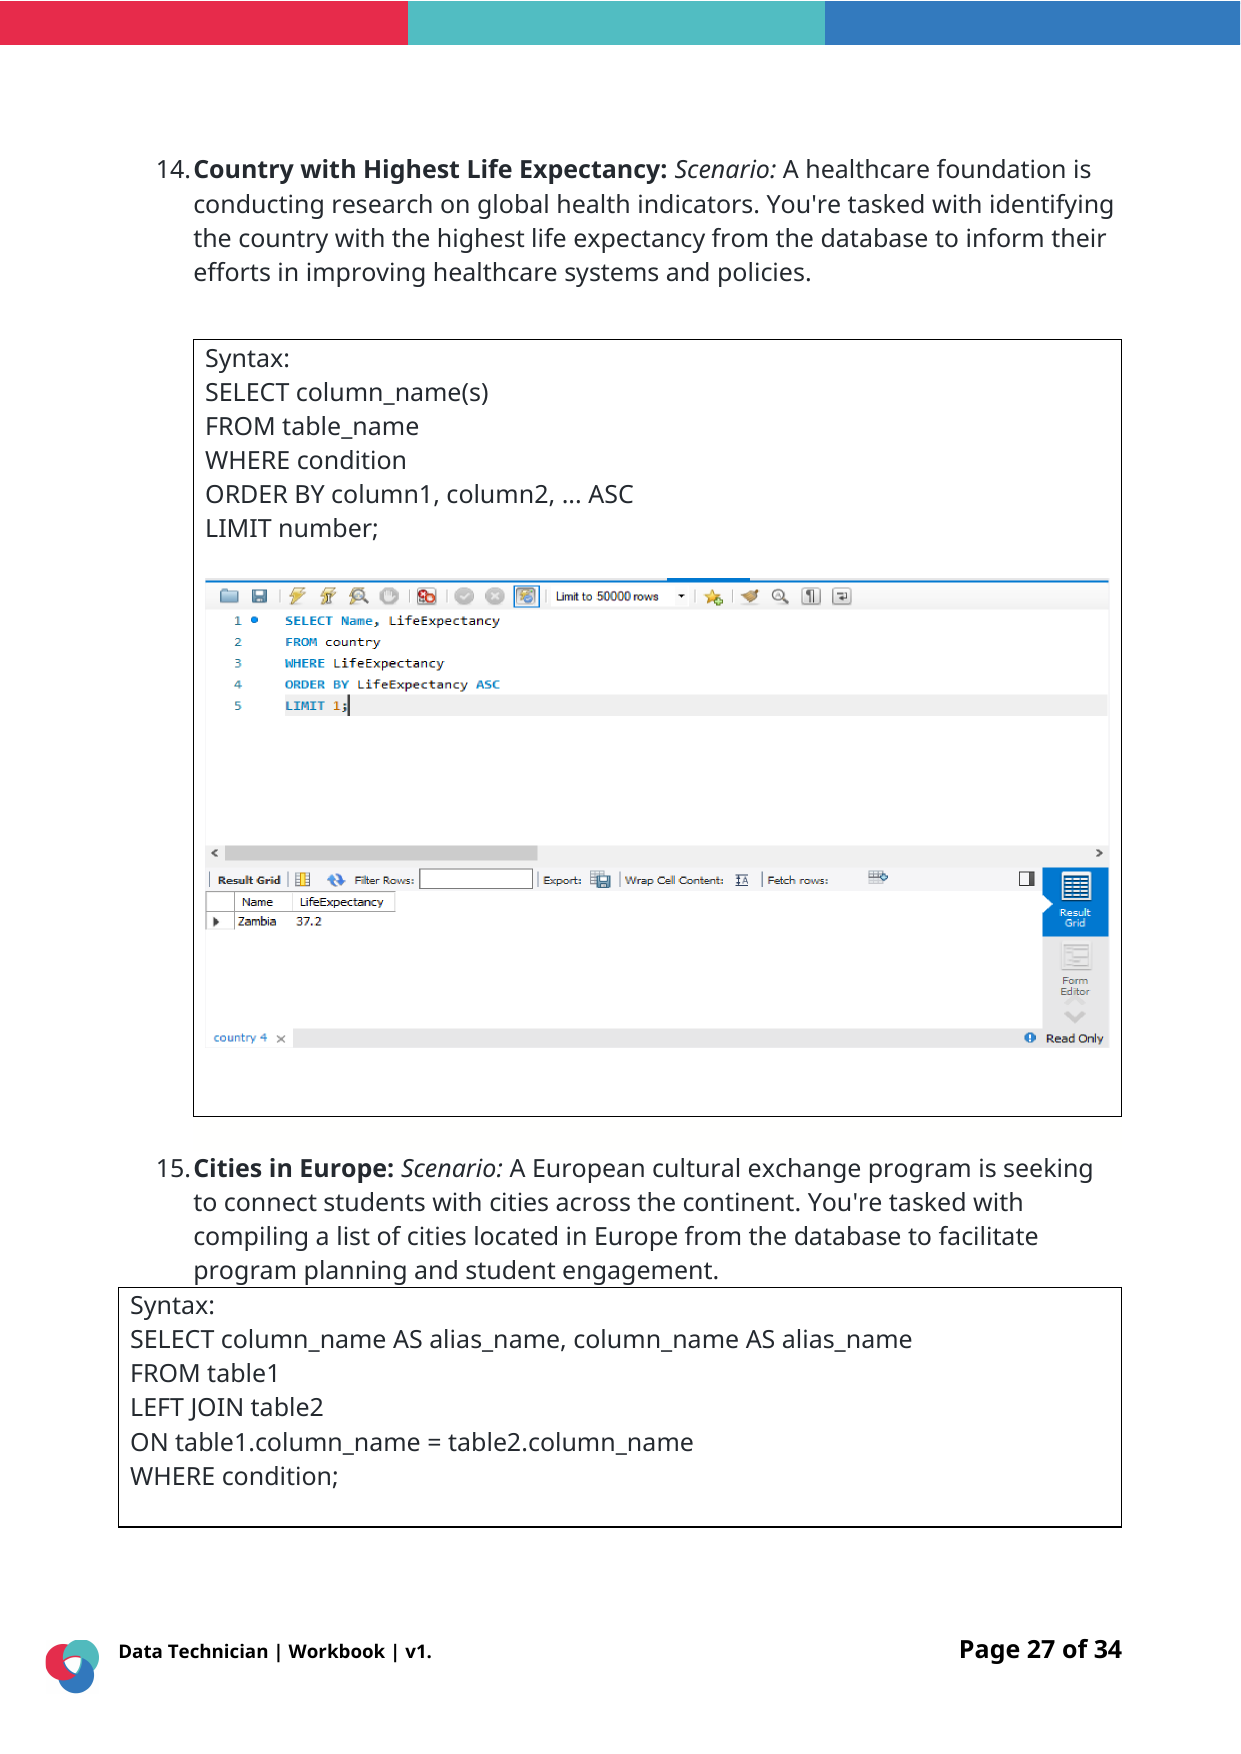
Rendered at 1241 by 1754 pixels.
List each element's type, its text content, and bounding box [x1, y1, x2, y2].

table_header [119, 1288, 1121, 1526]
picture [205, 578, 1110, 1048]
picture [45, 1640, 100, 1694]
table_header Syntax: SELECT column_name(s) FROM table_name WHERE condition ORDER BY column1, column2, ... ASC LIMIT number; [194, 340, 1121, 1116]
list Country with Highest Life Expectancy: Scenario: A healthcare foundation is conducting research on global health indicators. You're tasked with identifying the country with the highest life expectancy from the database to inform their efforts in improving healthcare systems and policies. [156, 152, 1122, 288]
list Cities in Europe: Scenario: A European cultural exchange program is seeking to connect students with cities across the continent. You're tasked with compiling a list of cities located in Europe from the database to facilitate program planning and student engagement. [156, 1151, 1122, 1287]
